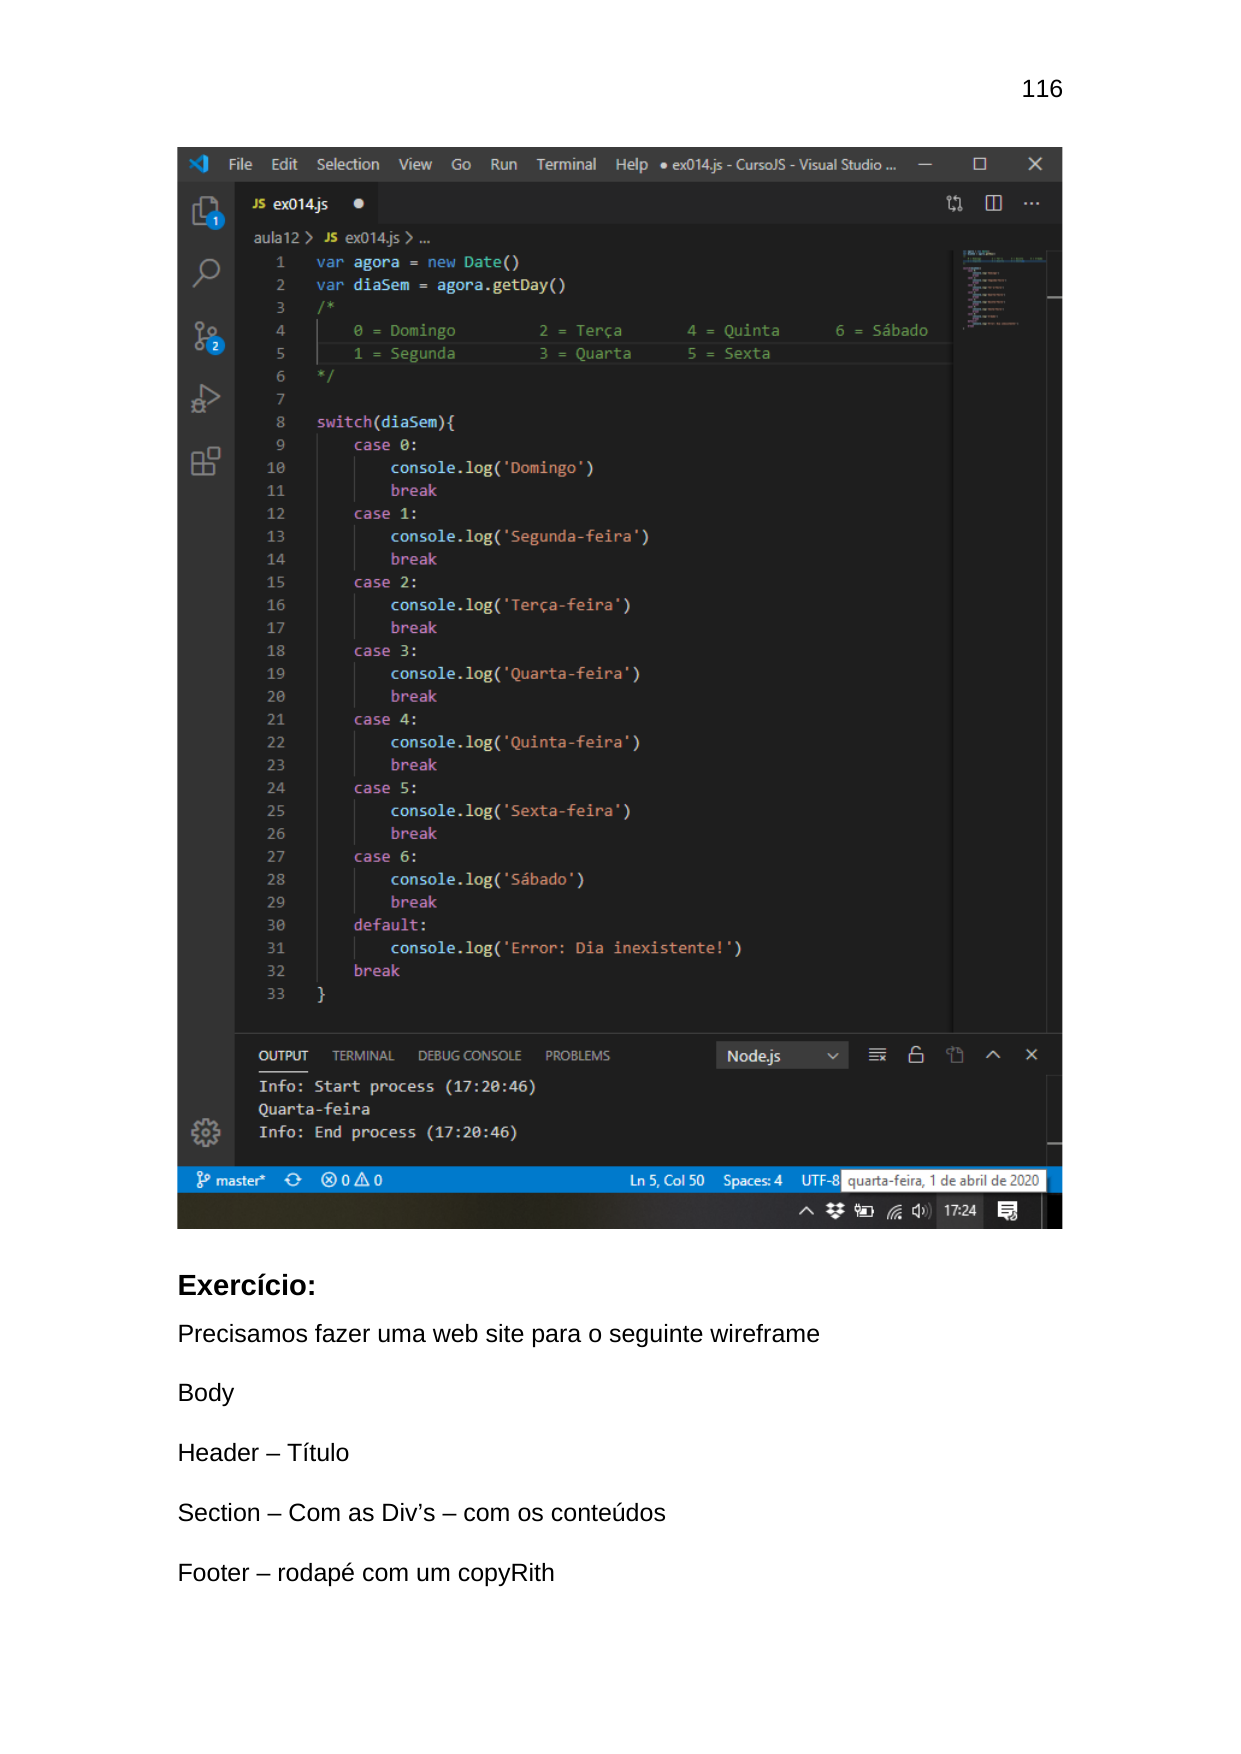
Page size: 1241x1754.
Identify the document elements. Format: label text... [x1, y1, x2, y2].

text Section – Com as Div’s – com os conteúdos [177, 1498, 1063, 1527]
text Body [177, 1378, 1063, 1407]
text Header – Título [177, 1438, 1063, 1467]
picture [177, 147, 1063, 1229]
text Precisamos fazer uma web site para o seguinte wireframe [177, 1319, 1063, 1347]
text Footer – rodapé com um copyRith [177, 1558, 1063, 1587]
subtitle Exercício: [177, 1268, 1063, 1302]
